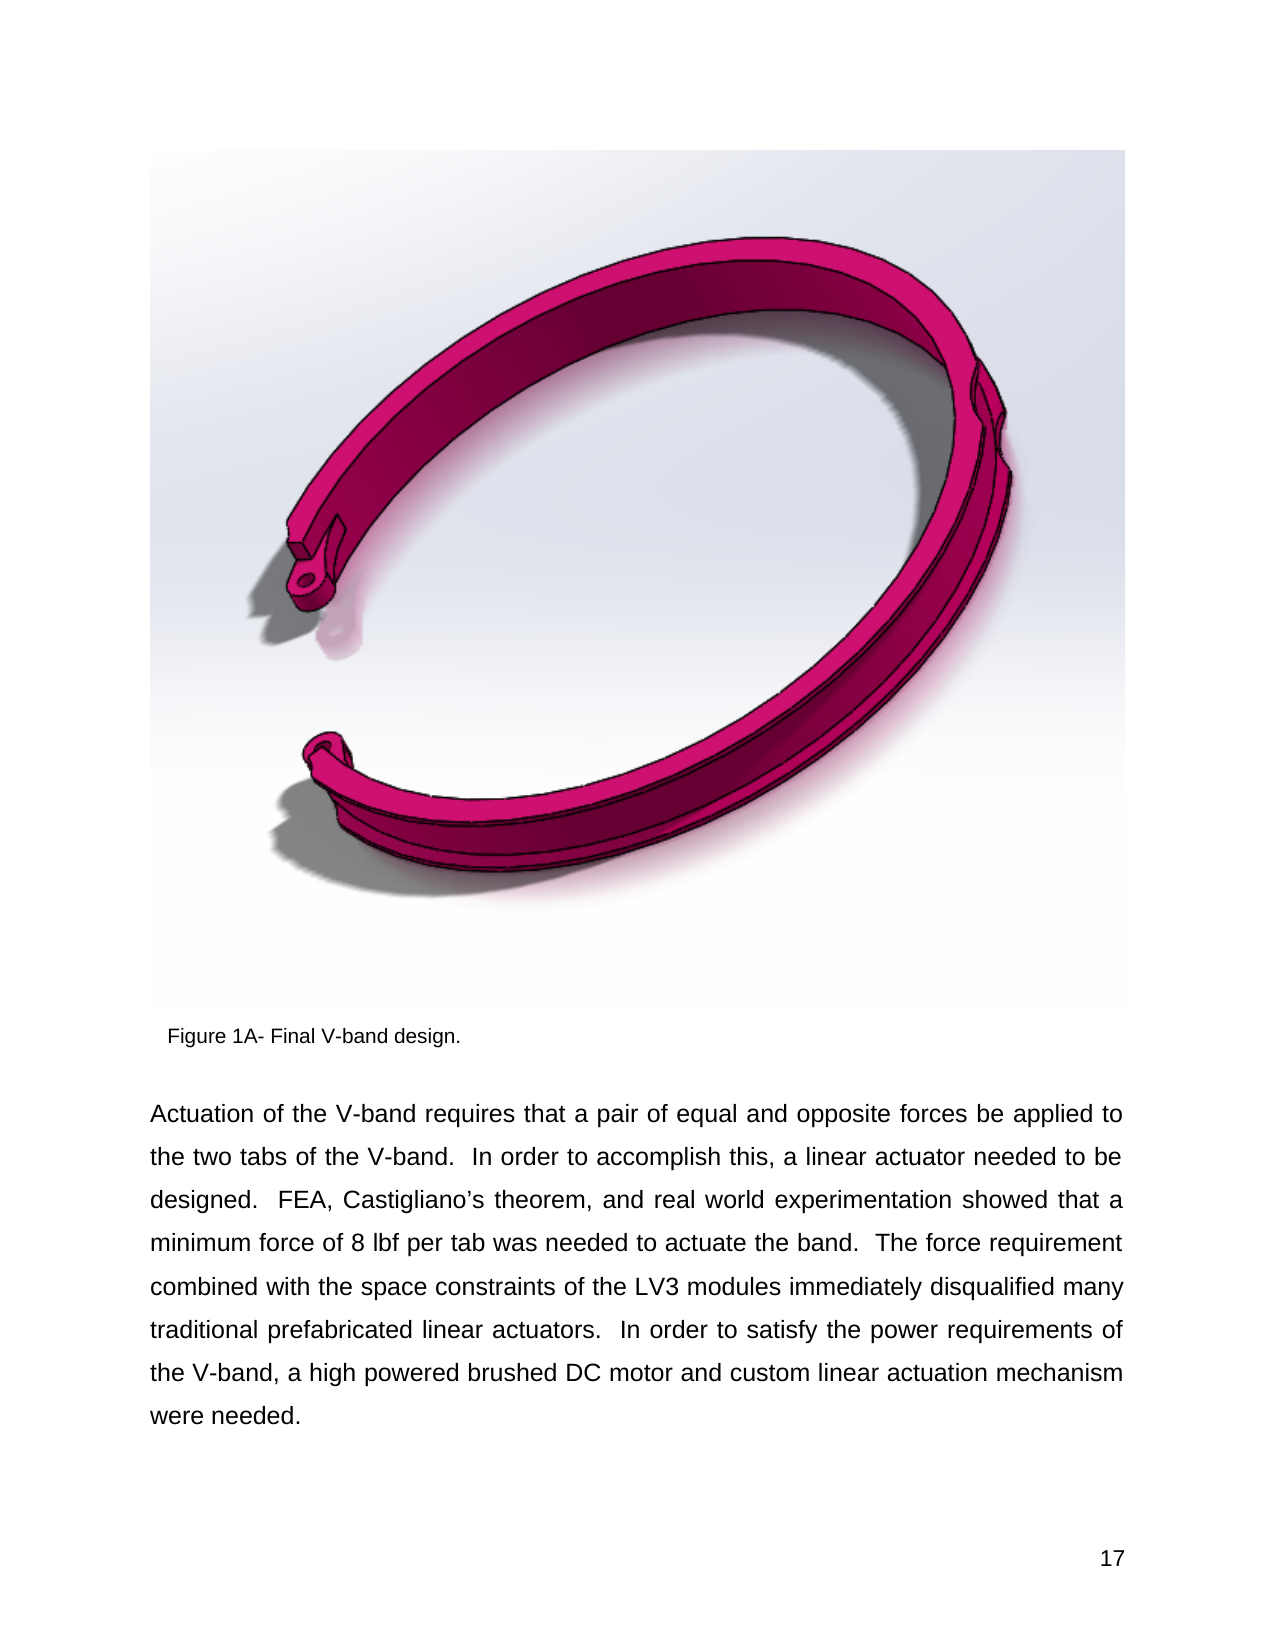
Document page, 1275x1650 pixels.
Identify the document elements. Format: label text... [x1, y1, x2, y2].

text Figure 1A- Final V-band design. [150, 1023, 1125, 1047]
picture [150, 150, 1125, 1011]
text Actuation of the V-band requires that a pair of equal and opposite forces be applied to the two tabs of the V-band. In order to accomplish this, a linear actuator needed to be designed. FEA, Castigliano’s theorem, and real world experimentation showed that a minimum force of 8 lbf per tab was needed to actuate the band. The force requirement combined with the space constraints of the LV3 modules immediately disqualified many traditional prefabricated linear actuators. In order to satisfy the power requirements of the V-band, a high powered brushed DC motor and custom linear actuation mechanism were needed. [150, 1099, 1125, 1429]
